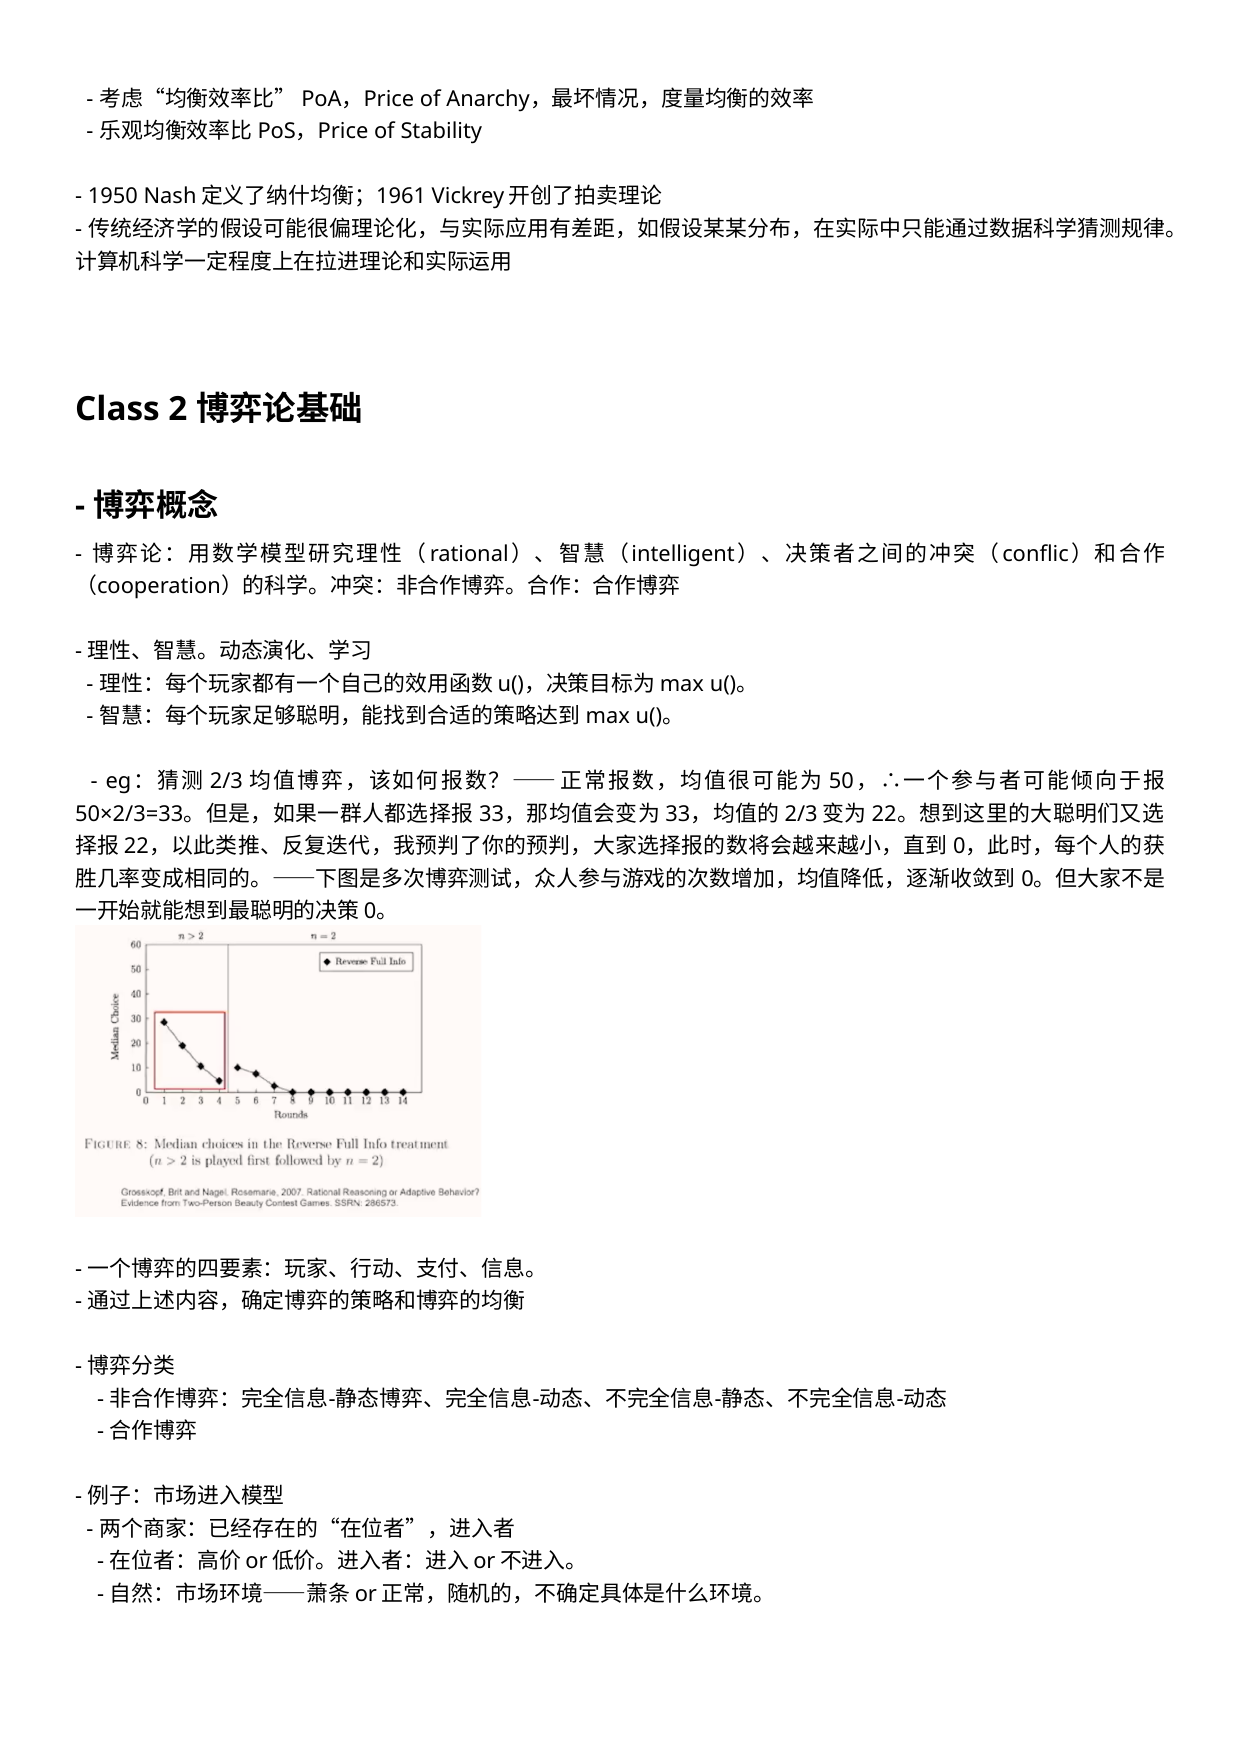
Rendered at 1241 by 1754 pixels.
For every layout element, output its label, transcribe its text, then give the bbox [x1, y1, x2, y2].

text - 理性：每个玩家都有一个自己的效用函数u()，决策目标为max u()。 [75, 666, 1165, 698]
text - 智慧：每个玩家足够聪明，能找到合适的策略达到 max u()。 [75, 698, 1165, 731]
text - 一个博弈的四要素：玩家、行动、支付、信息。 [75, 1251, 1165, 1283]
text - 考虑“均衡效率比” PoA，Price of Anarchy，最坏情况，度量均衡的效率 [75, 81, 1165, 113]
text - 乐观均衡效率比 PoS，Price of Stability [75, 113, 1165, 146]
picture [75, 925, 482, 1217]
text - 在位者：高价or低价。进入者：进入or不进入。 [75, 1543, 1165, 1576]
text - 传统经济学的假设可能很偏理论化，与实际应用有差距，如假设某某分布，在实际中只能通过数据科学猜测规律。计算机科学一定程度上在拉进理论和实际运用 [75, 211, 1165, 276]
text - 例子：市场进入模型 [75, 1478, 1165, 1511]
text - 非合作博弈：完全信息-静态博弈、完全信息-动态、不完全信息-静态、不完全信息-动态 [75, 1381, 1165, 1413]
text - 通过上述内容，确定博弈的策略和博弈的均衡 [75, 1283, 1165, 1316]
text - 博弈论：用数学模型研究理性（rational）、智慧（intelligent）、决策者之间的冲突（conflic）和合作（cooperation）的科学。冲突：非合作博弈。合作：合作博弈 [75, 536, 1165, 601]
text - 两个商家：已经存在的“在位者”，进入者 [75, 1511, 1165, 1543]
subtitle - 博弈概念 [75, 471, 1165, 536]
text - 合作博弈 [75, 1413, 1165, 1446]
text - 博弈分类 [75, 1348, 1165, 1381]
text - eg：猜测2/3均值博弈，该如何报数？——正常报数，均值很可能为50，∴一个参与者可能倾向于报50×2/3=33。但是，如果一群人都选择报33，那均值会变为33，均值的2/3变为22。想到这里的大聪明们又选择报22，以此类推、反复迭代，我预判了你的预判，大家选择报的数将会越来越小，直到0，此时，每个人的获胜几率变成相同的。——下图是多次博弈测试，众人参与游戏的次数增加，均值降低，逐渐收敛到0。但大家不是一开始就能想到最聪明的决策0。 [75, 763, 1165, 926]
subtitle Class 2 博弈论基础 [75, 373, 1165, 438]
text - 理性、智慧。动态演化、学习 [75, 633, 1165, 666]
text - 自然：市场环境——萧条or正常，随机的，不确定具体是什么环境。 [75, 1576, 1165, 1608]
text - 1950 Nash定义了纳什均衡；1961 Vickrey开创了拍卖理论 [75, 178, 1165, 211]
